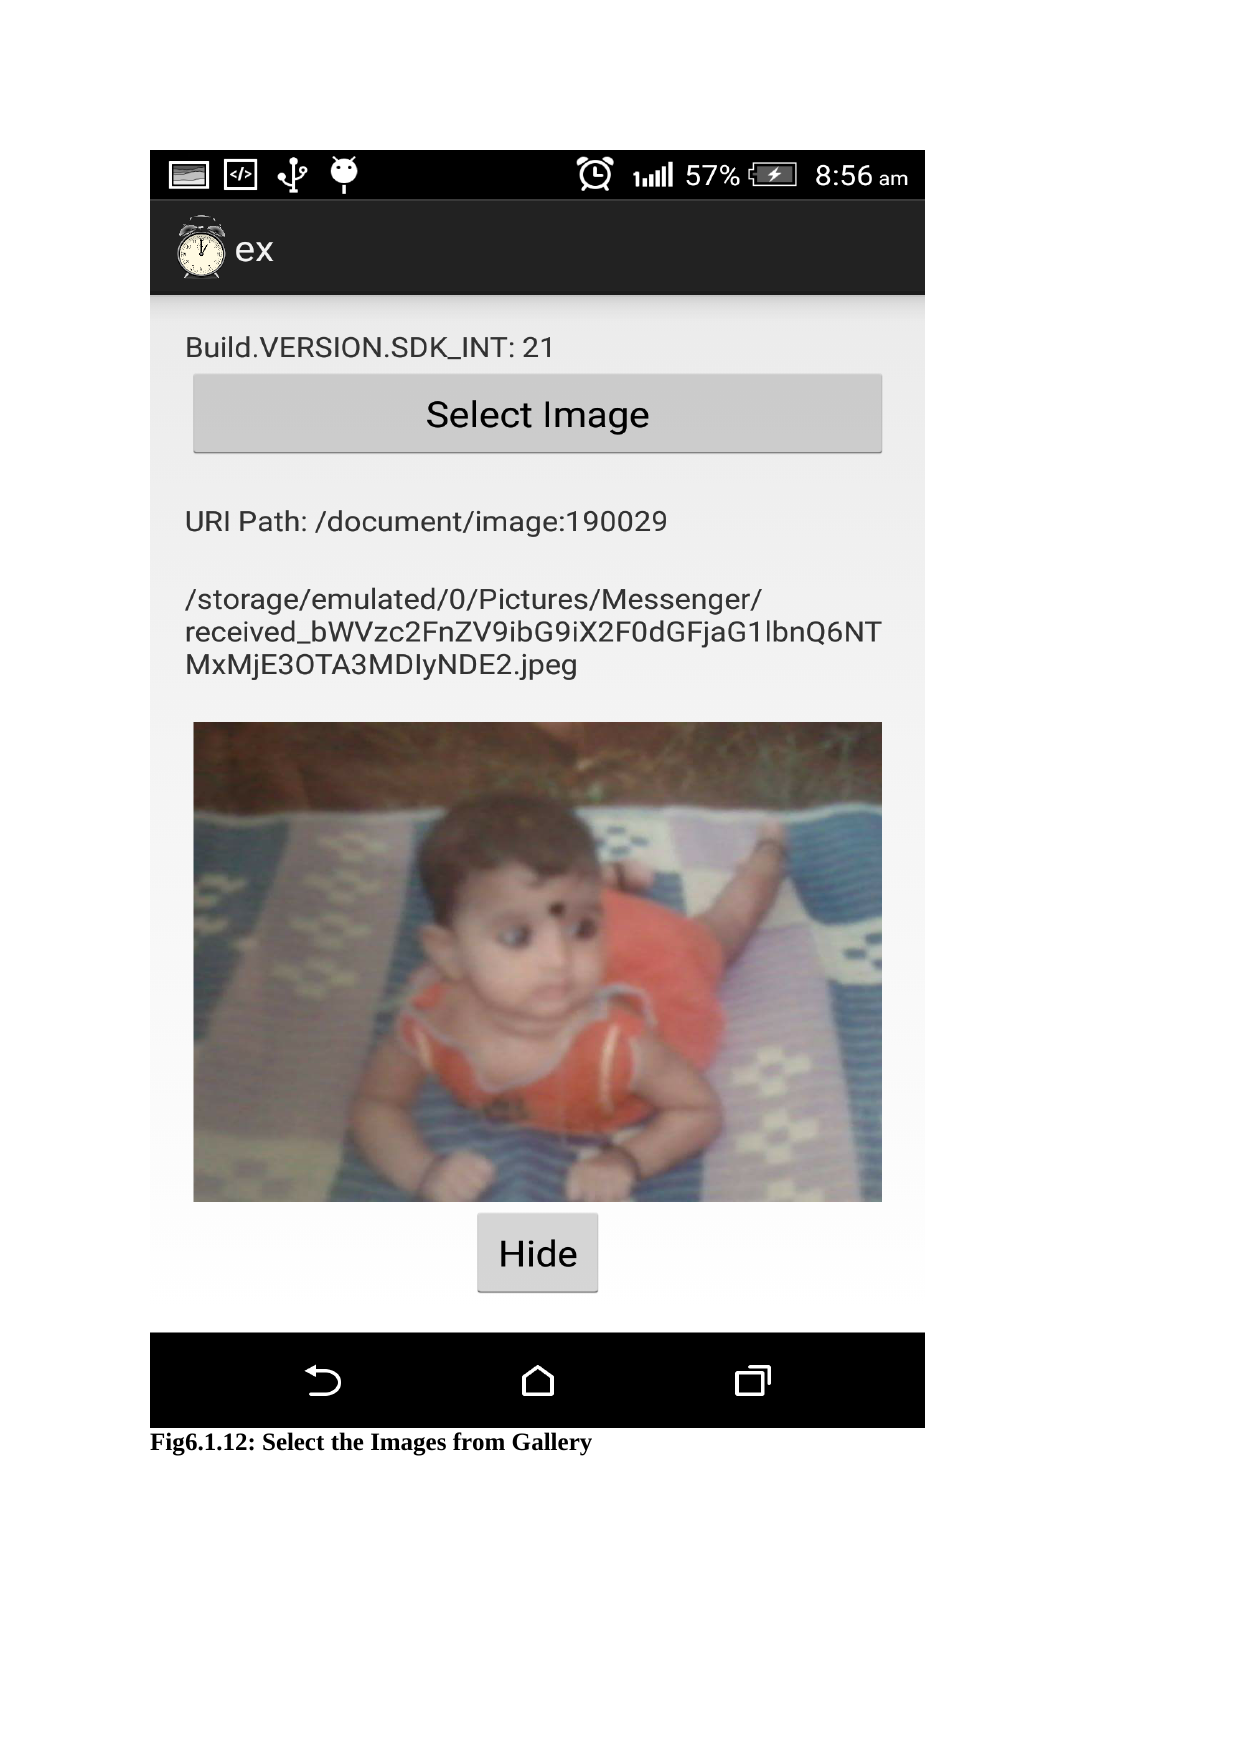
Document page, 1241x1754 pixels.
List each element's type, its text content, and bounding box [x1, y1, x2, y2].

picture [150, 150, 925, 1428]
text Fig6.1.12: Select the Images from Gallery [150, 1427, 1090, 1456]
